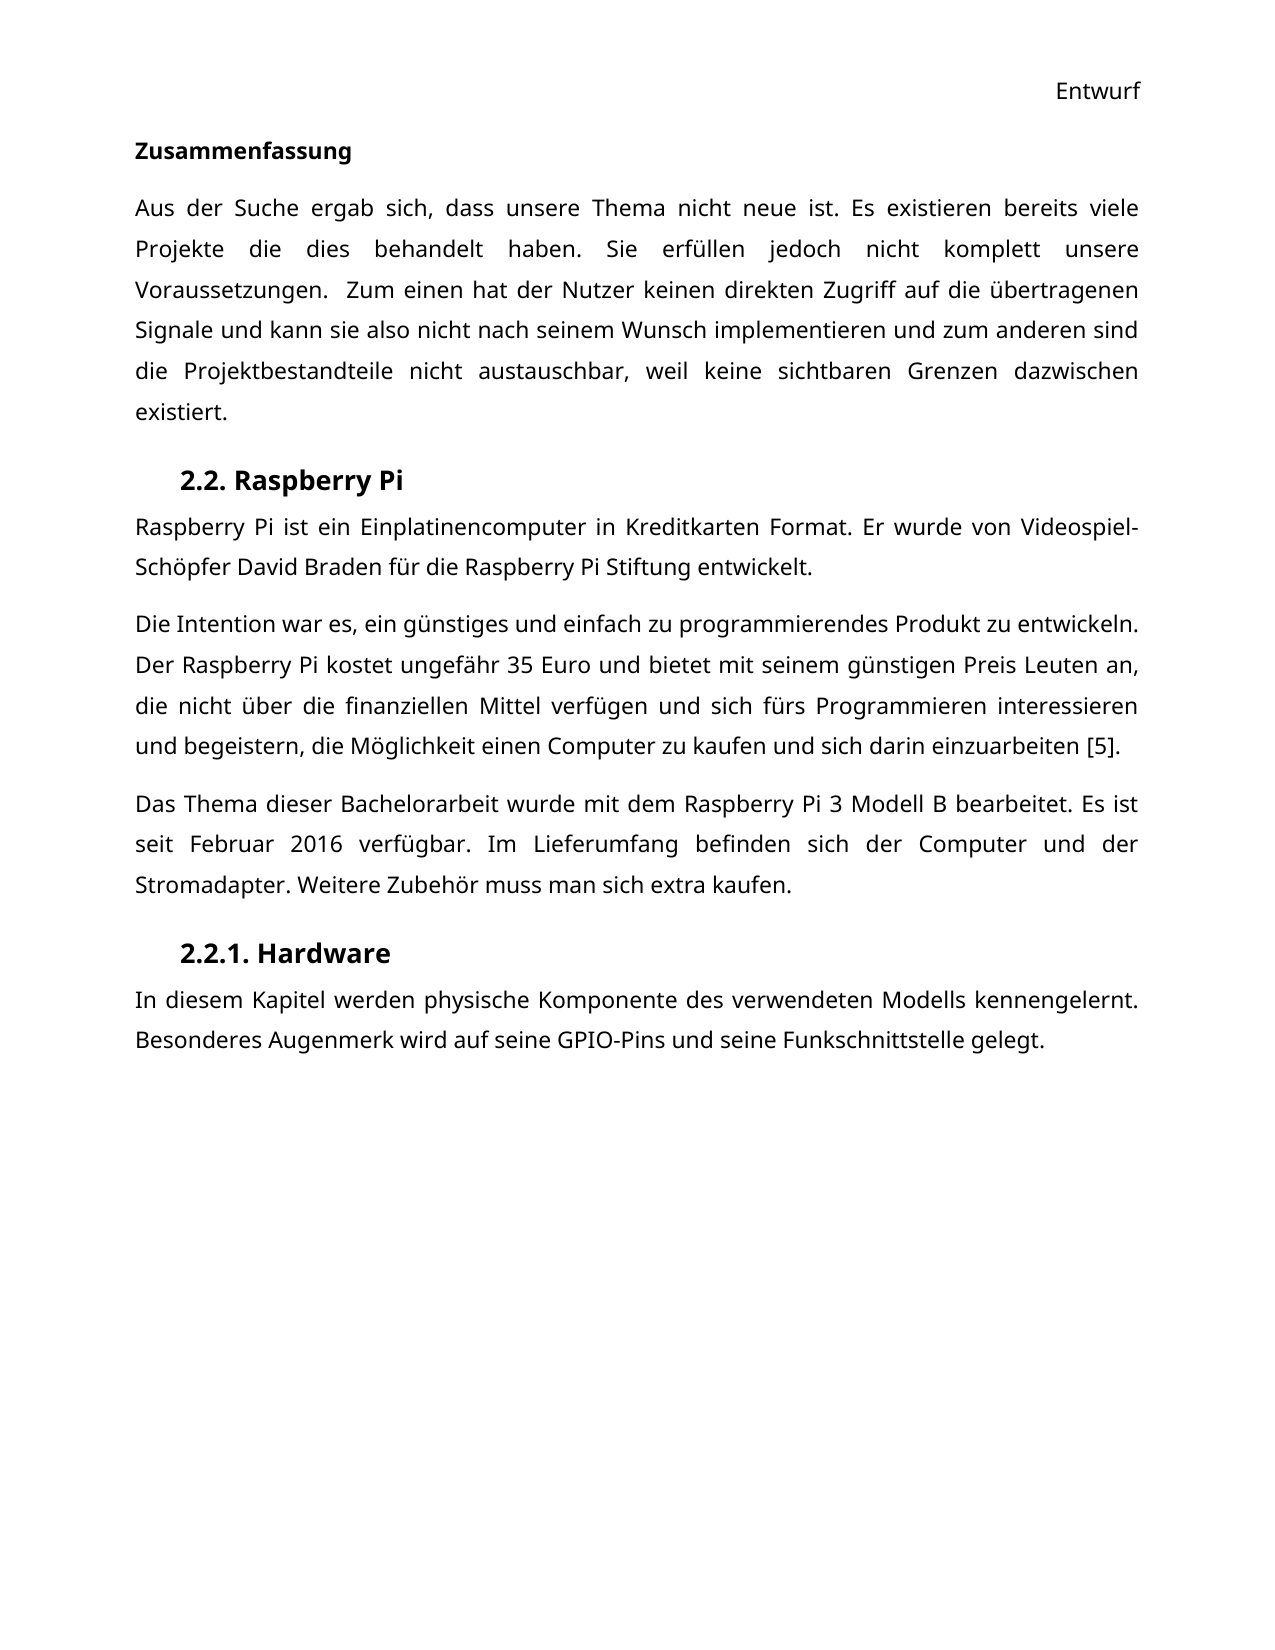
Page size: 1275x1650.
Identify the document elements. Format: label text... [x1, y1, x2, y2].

text Die Intention war es, ein günstiges und einfach zu programmierendes Produkt zu entwickeln. Der Raspberry Pi kostet ungefähr 35 Euro und bietet mit seinem günstigen Preis Leuten an, die nicht über die finanziellen Mittel verfügen und sich fürs Programmieren interessieren und begeistern, die Möglichkeit einen Computer zu kaufen und sich darin einzuarbeiten . [135, 608, 1140, 761]
text In diesem Kapitel werden physische Komponente des verwendeten Modells kennengelernt. Besonderes Augenmerk wird auf seine GPIO-Pins und seine Funkschnittstelle gelegt. [135, 984, 1140, 1056]
text Zusammenfassung [135, 135, 1140, 166]
text Raspberry Pi ist ein Einplatinencomputer in Kreditkarten Format. Er wurde von Videospiel-Schöpfer David Braden für die Raspberry Pi Stiftung entwickelt. [135, 510, 1140, 582]
subtitle Hardware [180, 934, 1140, 971]
text Das Thema dieser Bachelorarbeit wurde mit dem Raspberry Pi 3 Modell B bearbeitet. Es ist seit Februar 2016 verfügbar. Im Lieferumfang befinden sich der Computer und der Stromadapter. Weitere Zubehör muss man sich extra kaufen. [135, 787, 1140, 900]
subtitle Raspberry Pi [180, 461, 1140, 498]
text Aus der Suche ergab sich, dass unsere Thema nicht neue ist. Es existieren bereits viele Projekte die dies behandelt haben. Sie erfüllen jedoch nicht komplett unsere Voraussetzungen. Zum einen hat der Nutzer keinen direkten Zugriff auf die übertragenen Signale und kann sie also nicht nach seinem Wunsch implementieren und zum anderen sind die Projektbestandteile nicht austauschbar, weil keine sichtbaren Grenzen dazwischen existiert. [135, 192, 1140, 427]
